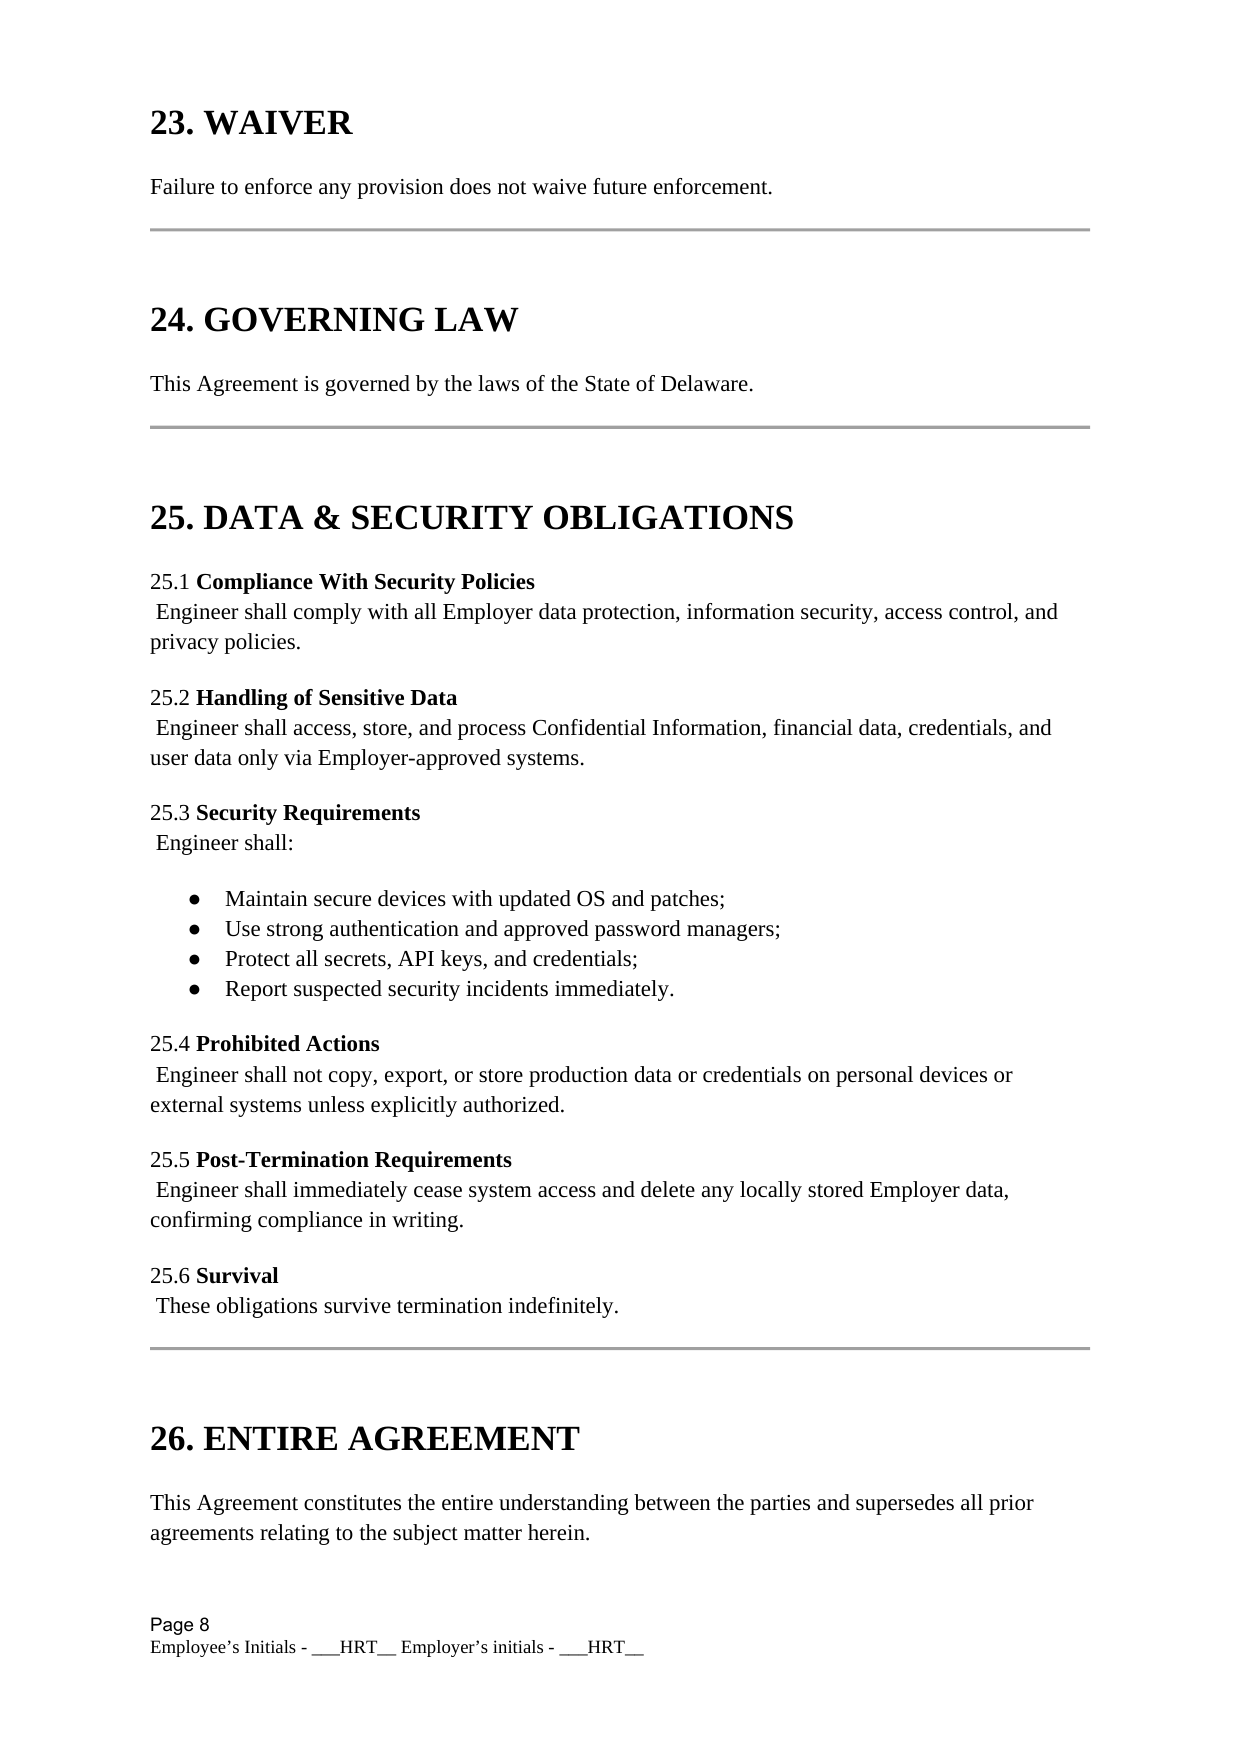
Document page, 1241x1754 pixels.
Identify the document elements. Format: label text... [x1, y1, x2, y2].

text 25.5 Post-Termination Requirements Engineer shall immediately cease system access and delete any locally stored Employer data, confirming compliance in writing. [150, 1146, 1090, 1233]
subtitle 23. WAIVER [150, 101, 1090, 142]
subtitle 24. GOVERNING LAW [150, 299, 1090, 339]
text 25.3 Security Requirements Engineer shall: [150, 799, 1090, 856]
text Failure to enforce any provision does not waive future enforcement. [150, 173, 1090, 199]
list Report suspected security incidents immediately. [187, 975, 1090, 1002]
text 25.6 Survival These obligations survive termination indefinitely. [150, 1262, 1090, 1318]
text 25.1 Compliance With Security Policies Engineer shall comply with all Employer data protection, information security, access control, and privacy policies. [150, 568, 1090, 655]
subtitle 26. ENTIRE AGREEMENT [150, 1417, 1090, 1458]
list Protect all secrets, API keys, and credentials; [187, 945, 1090, 971]
list Use strong authentication and approved password managers; [187, 915, 1090, 941]
text This Agreement is governed by the laws of the State of Delaware. [150, 371, 1090, 397]
list Maintain secure devices with updated OS and patches; [187, 884, 1090, 911]
text This Agreement constitutes the entire understanding between the parties and supersedes all prior agreements relating to the subject matter herein. [150, 1489, 1090, 1546]
text 25.4 Prohibited Actions Engineer shall not copy, export, or store production data or credentials on personal devices or external systems unless explicitly authorized. [150, 1030, 1090, 1117]
subtitle 25. DATA & SECURITY OBLIGATIONS [150, 496, 1090, 537]
text 25.2 Handling of Sensitive Data Engineer shall access, store, and process Confidential Information, financial data, credentials, and user data only via Employer-approved systems. [150, 683, 1090, 770]
